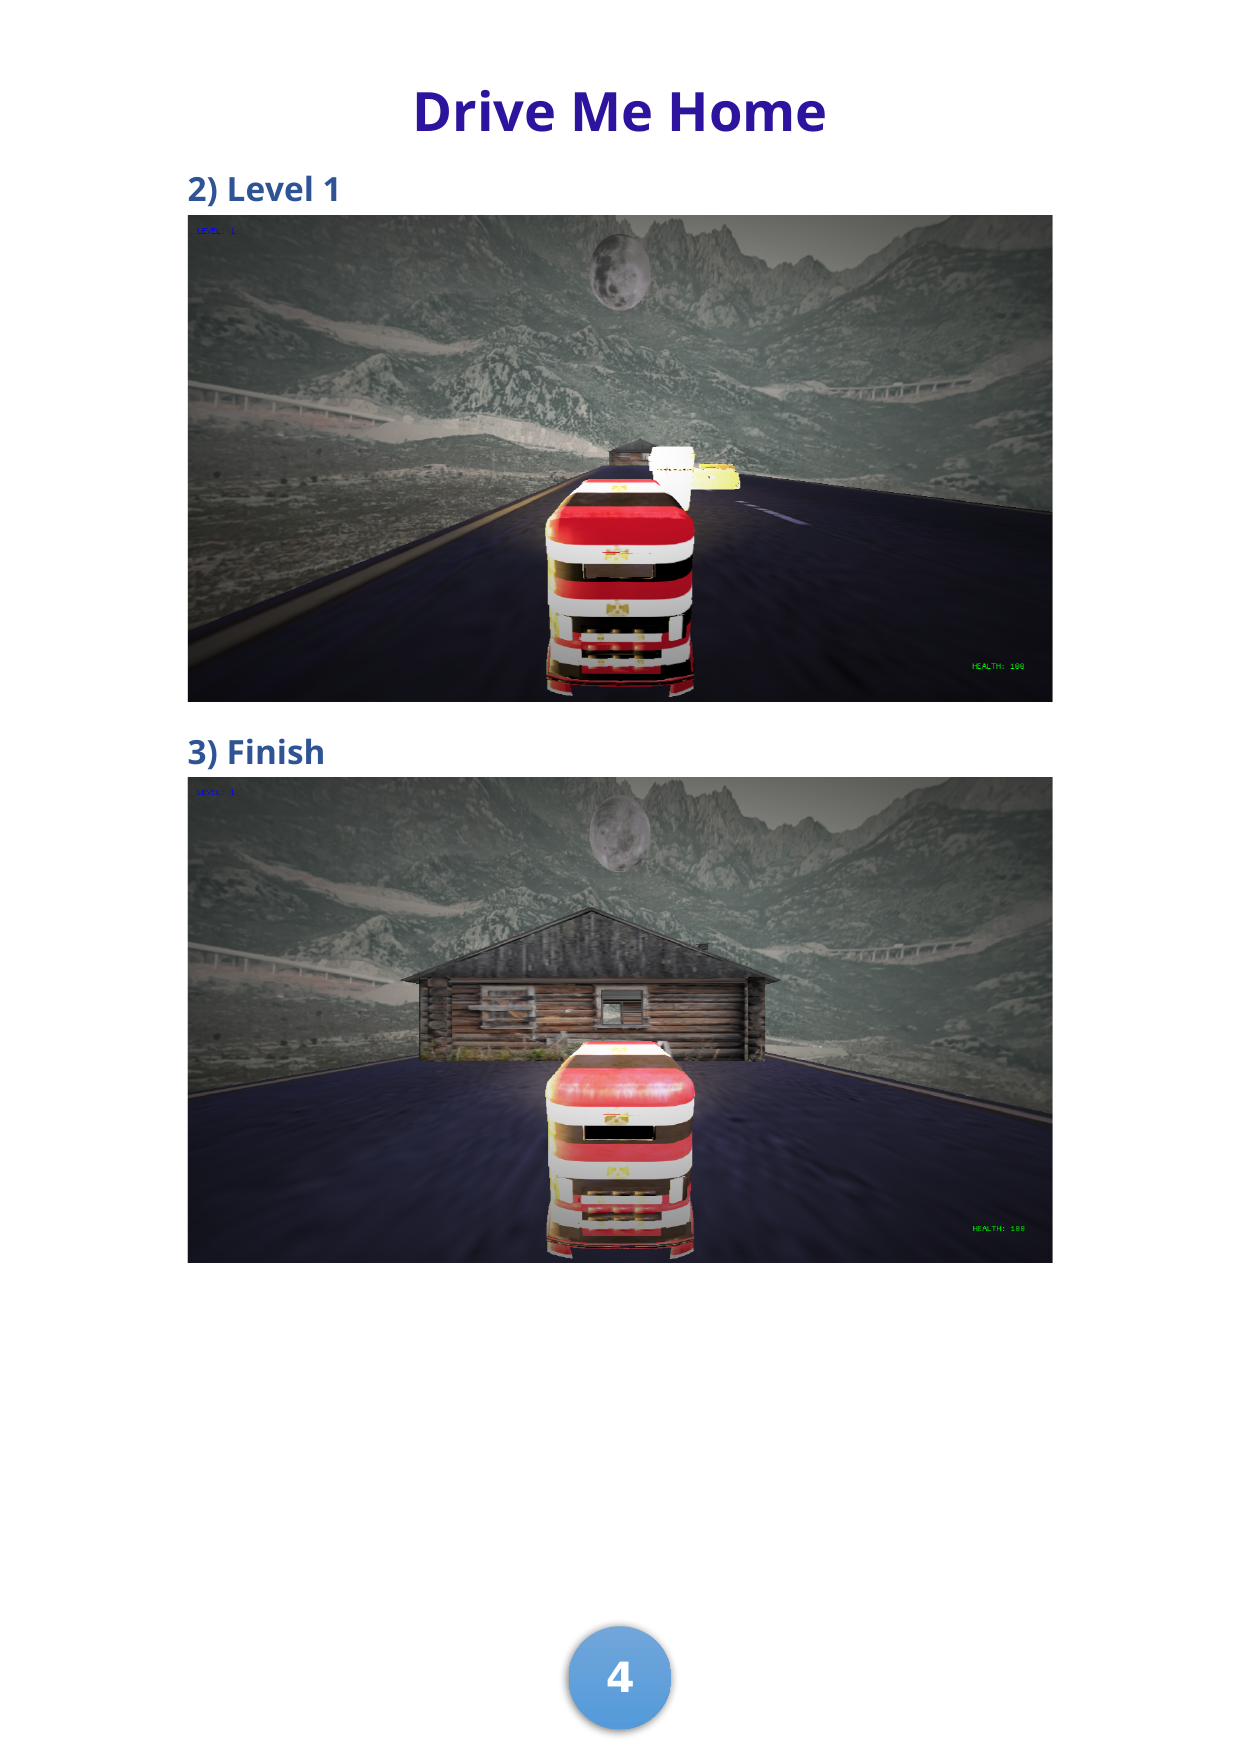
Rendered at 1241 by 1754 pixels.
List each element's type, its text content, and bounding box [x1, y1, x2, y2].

subtitle 2) Level 1 [187, 166, 1053, 212]
subtitle 3) Finish [187, 729, 1053, 774]
picture [187, 777, 1053, 1263]
picture [187, 215, 1053, 702]
